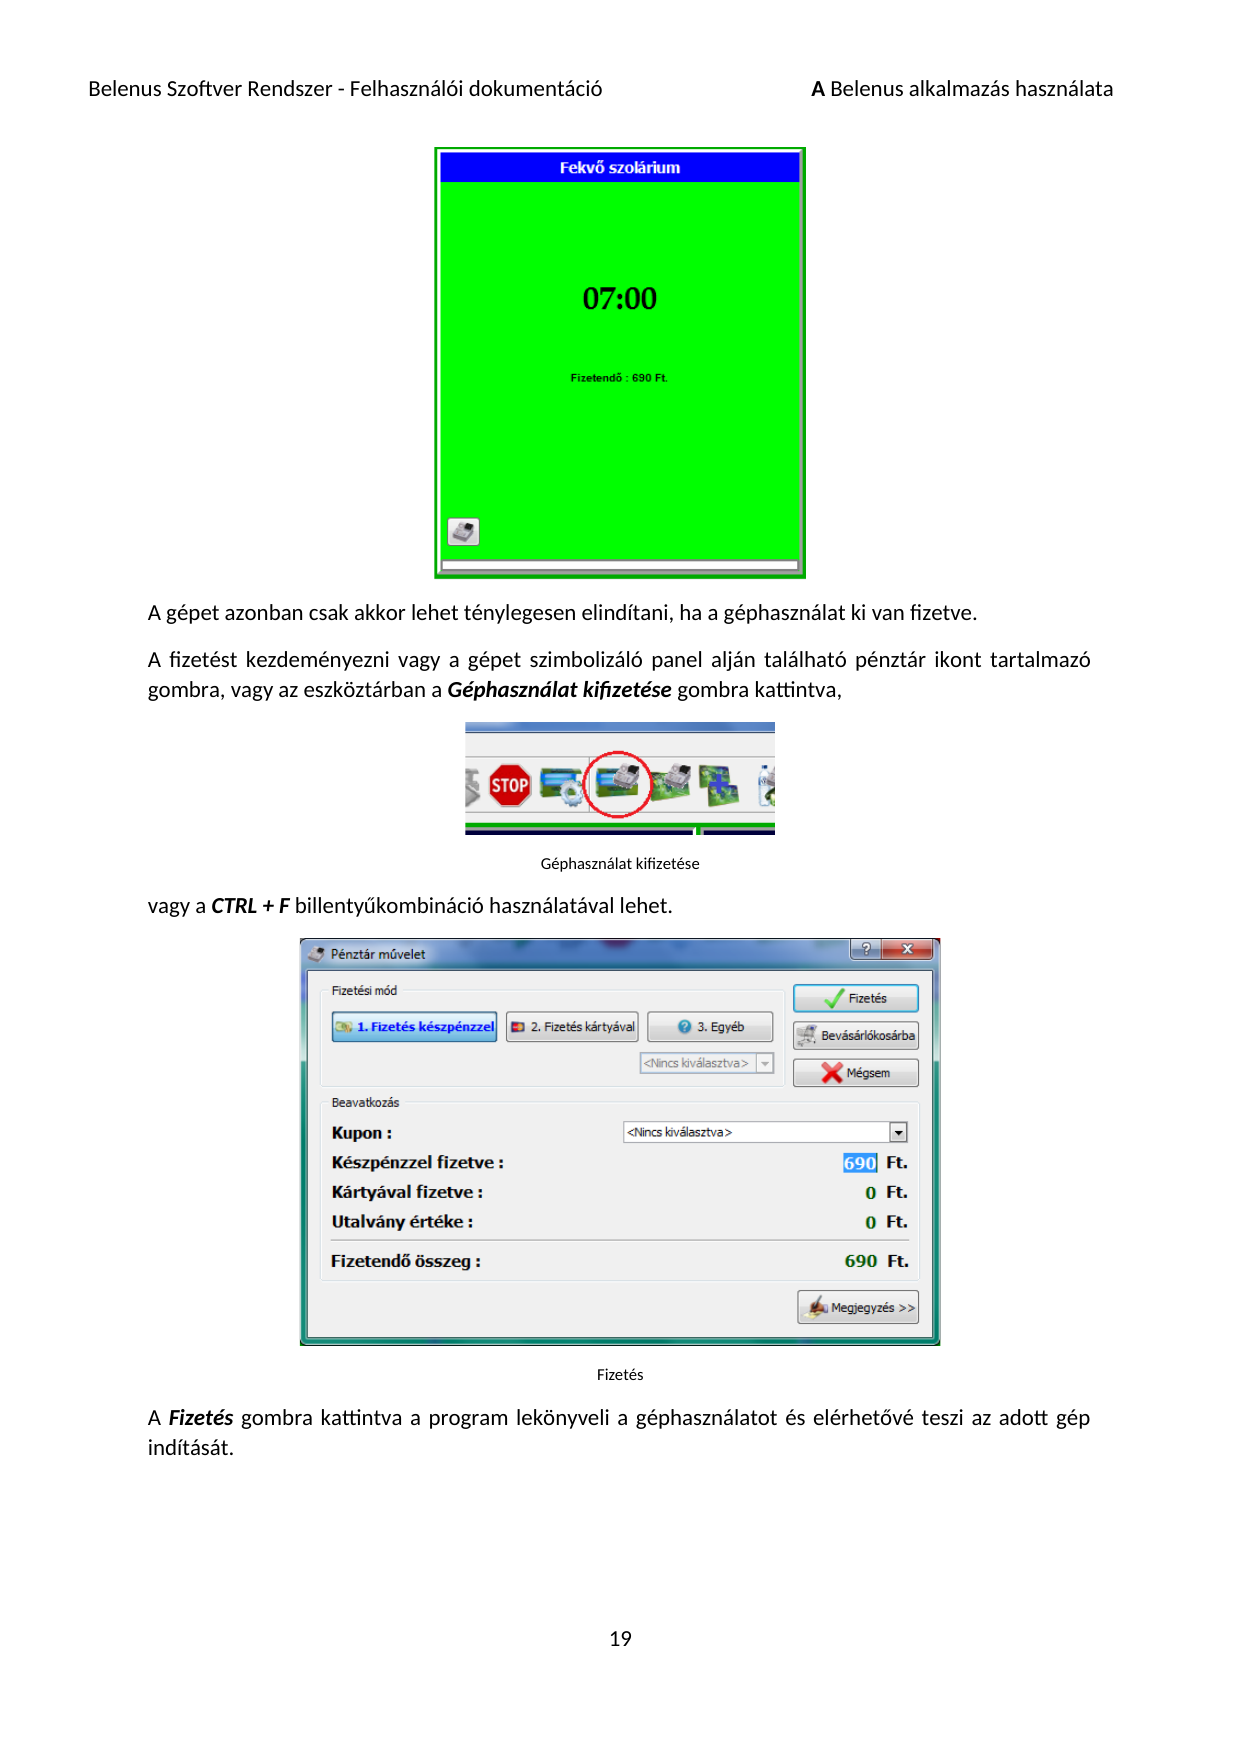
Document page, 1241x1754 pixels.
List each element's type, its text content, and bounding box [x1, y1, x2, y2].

text Géphasználat kifizetése [148, 853, 1093, 873]
text Fizetés [148, 1364, 1093, 1384]
picture [465, 722, 775, 835]
picture [434, 147, 806, 580]
text A fizetést kezdeményezni vagy a gépet szimbolizáló panel alján található pénztár ikont tartalmazó gombra, vagy az eszköztárban a Géphasználat kifizetése gombra kattintva, [148, 645, 1093, 703]
text vagy a CTRL + F billentyűkombináció használatával lehet. [148, 892, 1093, 920]
picture [299, 938, 941, 1346]
text A Fizetés gombra kattintva a program lekönyveli a géphasználatot és elérhetővé teszi az adott gép indítását. [148, 1403, 1093, 1461]
text A gépet azonban csak akkor lehet ténylegesen elindítani, ha a géphasználat ki van fizetve. [148, 598, 1093, 626]
